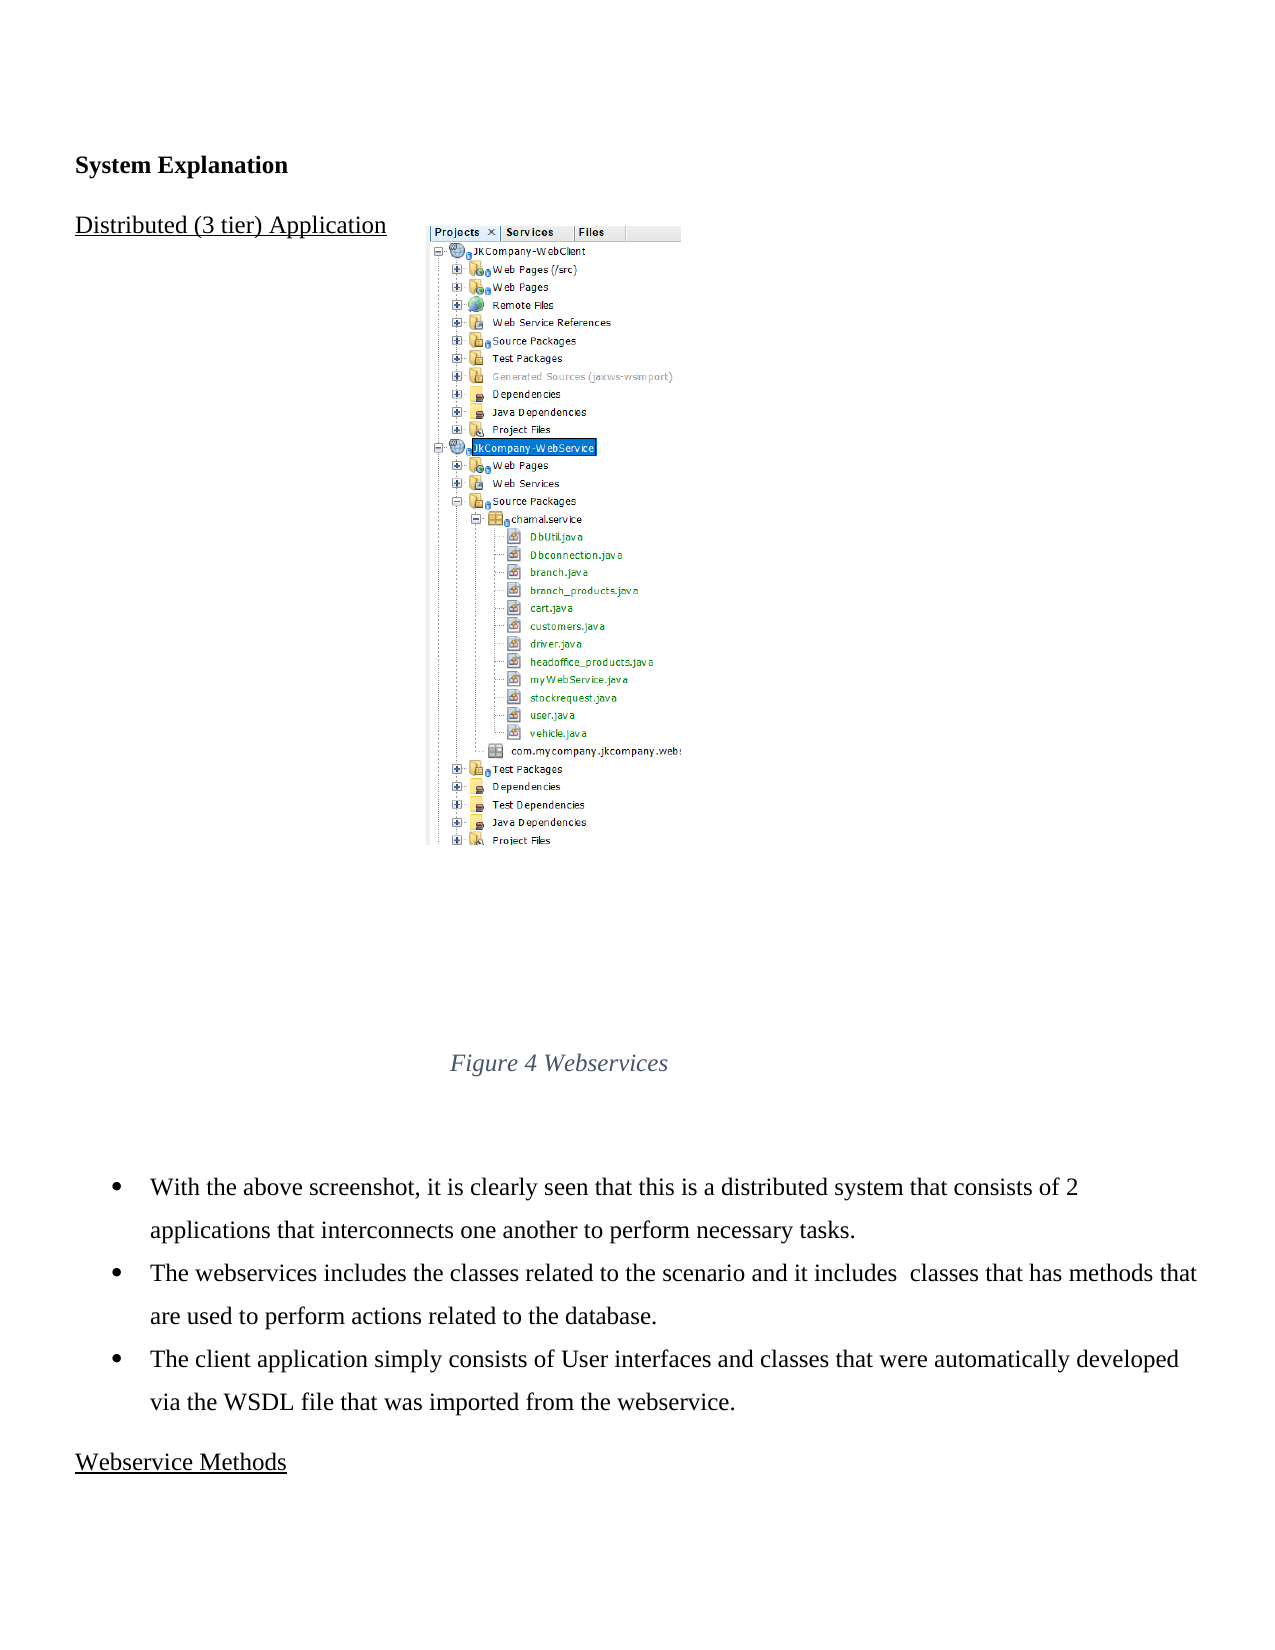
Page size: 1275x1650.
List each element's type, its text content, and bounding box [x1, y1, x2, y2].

text Figure 4 Webservices [375, 1048, 1200, 1077]
subtitle System Explanation [75, 150, 1200, 179]
subtitle Webservice Methods [75, 1447, 1200, 1476]
list The client application simply consists of User interfaces and classes that were automatically developed via the WSDL file that was imported from the webservice. [112, 1344, 1200, 1416]
picture [424, 226, 681, 842]
list With the above screenshot, it is clearly seen that this is a distributed system that consists of 2 applications that interconnects one another to perform necessary tasks. [112, 1172, 1200, 1244]
subtitle Distributed (3 tier) Application [75, 210, 1200, 238]
list The webservices includes the classes related to the scenario and it includes classes that has methods that are used to perform actions related to the database. [112, 1258, 1200, 1330]
